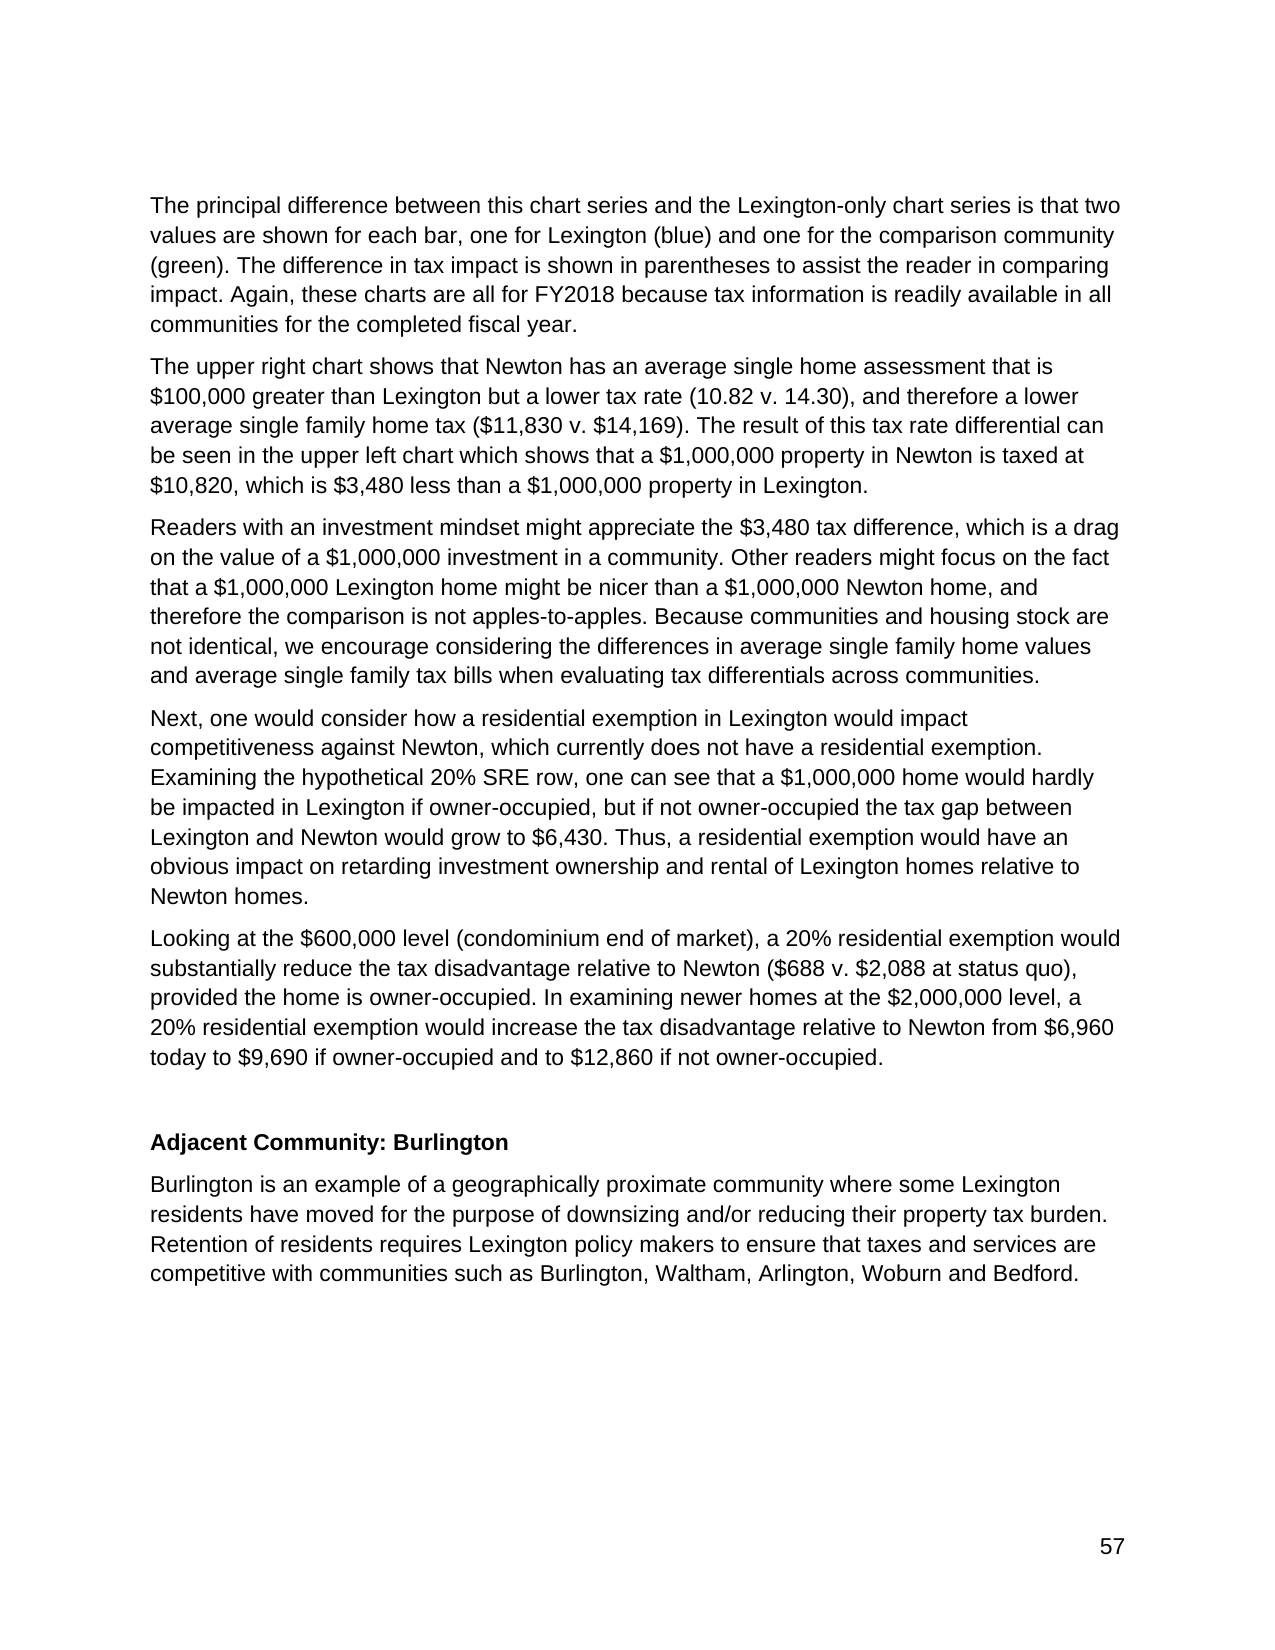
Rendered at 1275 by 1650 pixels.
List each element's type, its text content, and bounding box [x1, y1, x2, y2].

text Readers with an investment mindset might appreciate the $3,480 tax difference, which is a drag on the value of a $1,000,000 investment in a community. Other readers might focus on the fact that a $1,000,000 Lexington home might be nicer than a $1,000,000 Newton home, and therefore the comparison is not apples-to-apples. Because communities and housing stock are not identical, we encourage considering the differences in average single family home values and average single family tax bills when evaluating tax differentials across communities. [150, 514, 1125, 689]
text Next, one would consider how a residential exemption in Lexington would impact competitiveness against Newton, which currently does not have a residential exemption. Examining the hypothetical 20% SRE row, one can see that a $1,000,000 home would hardly be impacted in Lexington if owner-occupied, but if not owner-occupied the tax gap between Lexington and Newton would grow to $6,430. Thus, a residential exemption would have an obvious impact on retarding investment ownership and rental of Lexington homes relative to Newton homes. [150, 705, 1125, 909]
text The principal difference between this chart series and the Lexington-only chart series is that two values are shown for each bar, one for Lexington (blue) and one for the comparison community (green). The difference in tax impact is shown in parentheses to assist the reader in comparing impact. Again, these charts are all for FY2018 because tax information is readily available in all communities for the completed fiscal year. [150, 192, 1125, 337]
text The upper right chart shows that Newton has an average single home assessment that is $100,000 greater than Lexington but a lower tax rate (10.82 v. 14.30), and therefore a lower average single family home tax ($11,830 v. $14,169). The result of this tax rate differential can be seen in the upper left chart which shows that a $1,000,000 property in Newton is taxed at $10,820, which is $3,480 less than a $1,000,000 property in Lexington. [150, 353, 1125, 498]
text Adjacent Community: Burlington [150, 1129, 1125, 1155]
text Looking at the $600,000 level (condominium end of market), a 20% residential exemption would substantially reduce the tax disadvantage relative to Newton ($688 v. $2,088 at status quo), provided the home is owner-occupied. In examining newer homes at the $2,000,000 level, a 20% residential exemption would increase the tax disadvantage relative to Newton from $6,960 today to $9,690 if owner-occupied and to $12,860 if not owner-occupied. [150, 925, 1125, 1070]
text Burlington is an example of a geographically proximate community where some Lexington residents have moved for the purpose of downsizing and/or reducing their property tax burden. Retention of residents requires Lexington policy makers to ensure that taxes and services are competitive with communities such as Burlington, Waltham, Arlington, Woburn and Bedford. [150, 1171, 1125, 1287]
